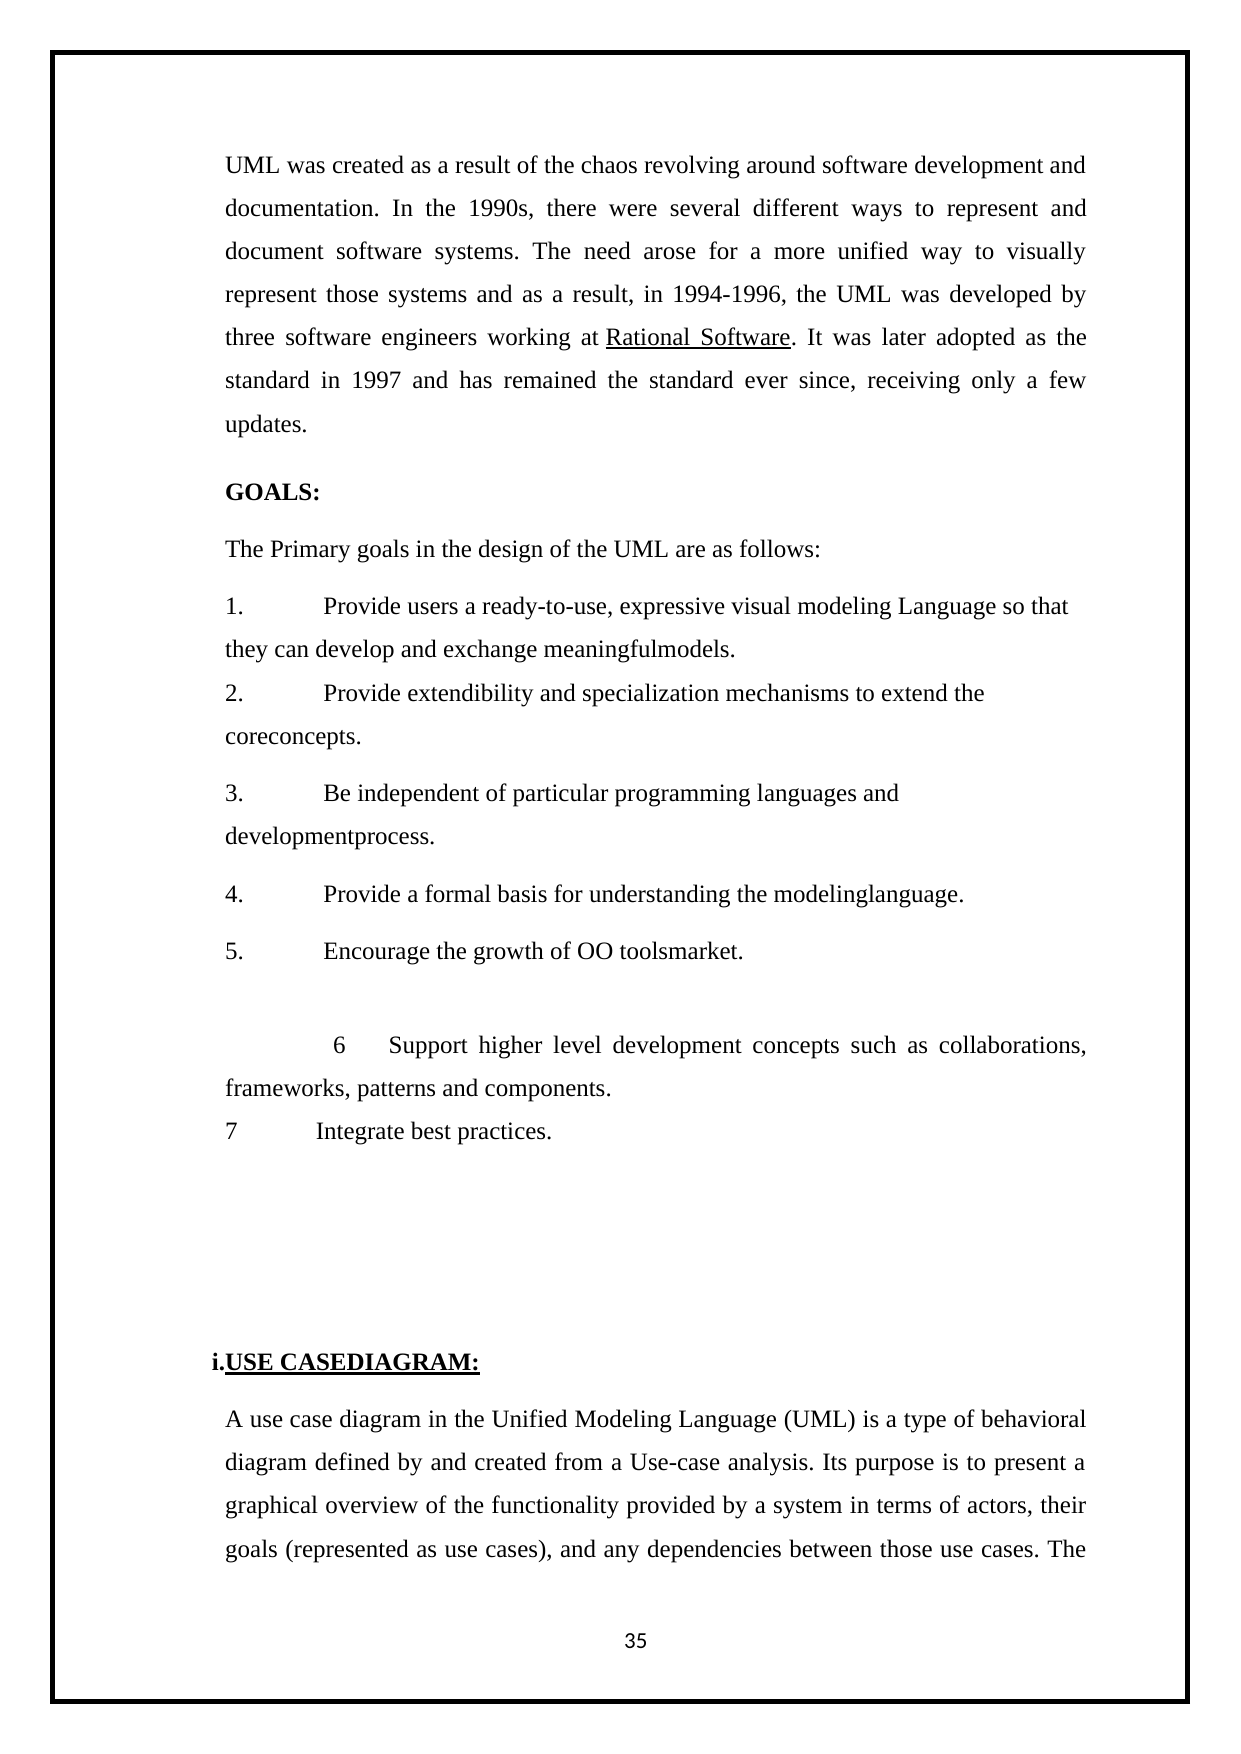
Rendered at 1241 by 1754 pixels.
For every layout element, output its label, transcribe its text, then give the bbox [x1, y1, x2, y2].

list Provide extendibility and specialization mechanisms to extend the coreconcepts. [225, 678, 1087, 749]
text 6 Support higher level development concepts such as collaborations, frameworks, patterns and components. [225, 1030, 1087, 1102]
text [225, 1404, 1087, 1562]
list USE CASEDIAGRAM: [225, 1347, 1087, 1376]
list Encourage the growth of OO toolsmarket. [225, 936, 1087, 965]
text The Primary goals in the design of the UML are as follows: [225, 534, 1087, 562]
list Integrate best practices. [225, 1116, 1087, 1145]
text UML was created as a result of the chaos revolving around software development and documentation. In the 1990s, there were several different ways to represent and document software systems. The need arose for a more unified way to visually represent those systems and as a result, in 1994-1996, the UML was developed by three software engineers working at Rational Software. It was later adopted as the standard in 1997 and has remained the standard ever since, receiving only a few updates. [225, 150, 1087, 437]
subtitle GOALS: [225, 477, 1087, 506]
list Provide a formal basis for understanding the modelinglanguage. [225, 879, 1087, 908]
list Be independent of particular programming languages and developmentprocess. [225, 778, 1087, 850]
list Provide users a ready-to-use, expressive visual modeling Language so that they can develop and exchange meaningfulmodels. [225, 591, 1087, 663]
